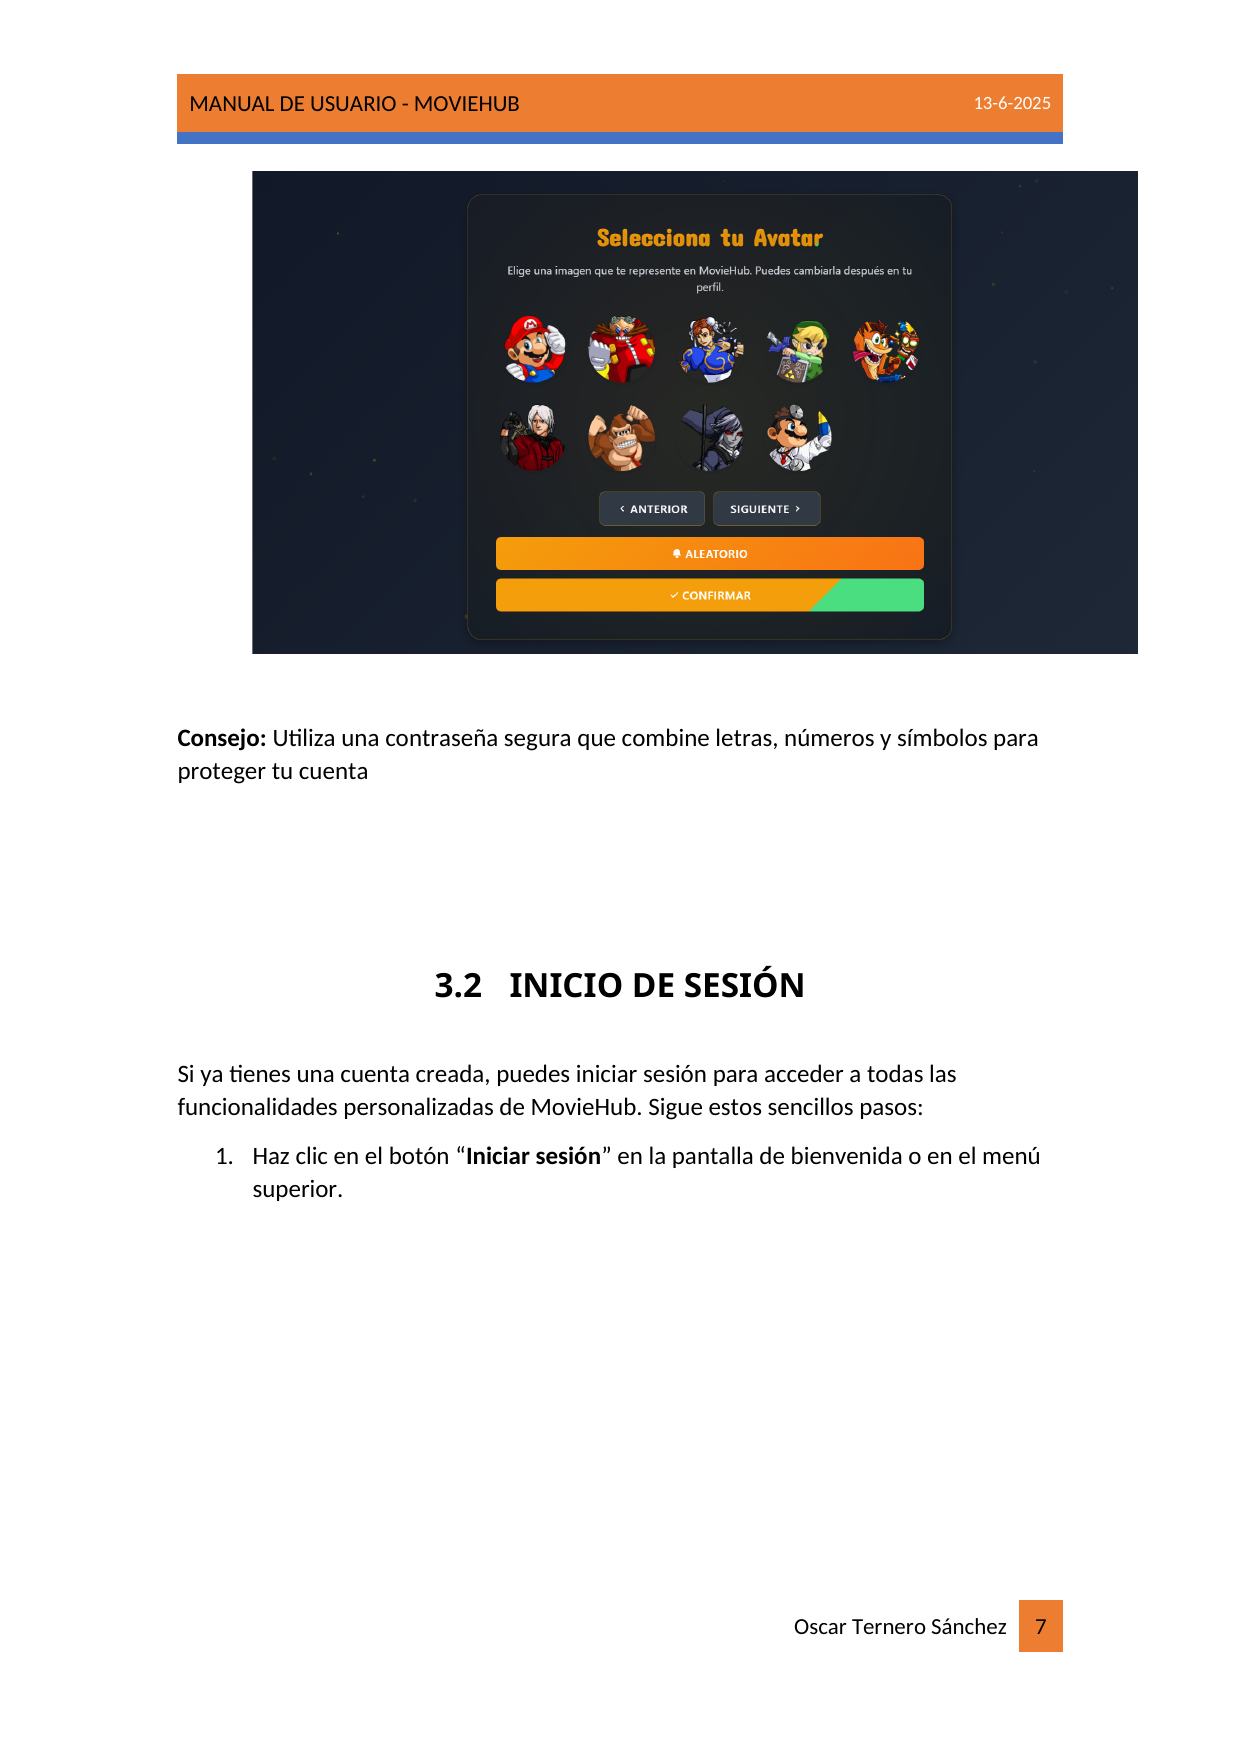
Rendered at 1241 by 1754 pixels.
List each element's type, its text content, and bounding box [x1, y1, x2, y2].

picture [252, 171, 1138, 654]
list Haz clic en el botón “Iniciar sesión” en la pantalla de bienvenida o en el menú superior. [215, 1140, 1063, 1234]
subtitle INICIO DE SESIÓN [177, 962, 1063, 1007]
text Consejo: Utiliza una contraseña segura que combine letras, números y símbolos para proteger tu cuenta [177, 722, 1063, 786]
text Si ya tienes una cuenta creada, puedes iniciar sesión para acceder a todas las funcionalidades personalizadas de MovieHub. Sigue estos sencillos pasos: [177, 1058, 1063, 1121]
